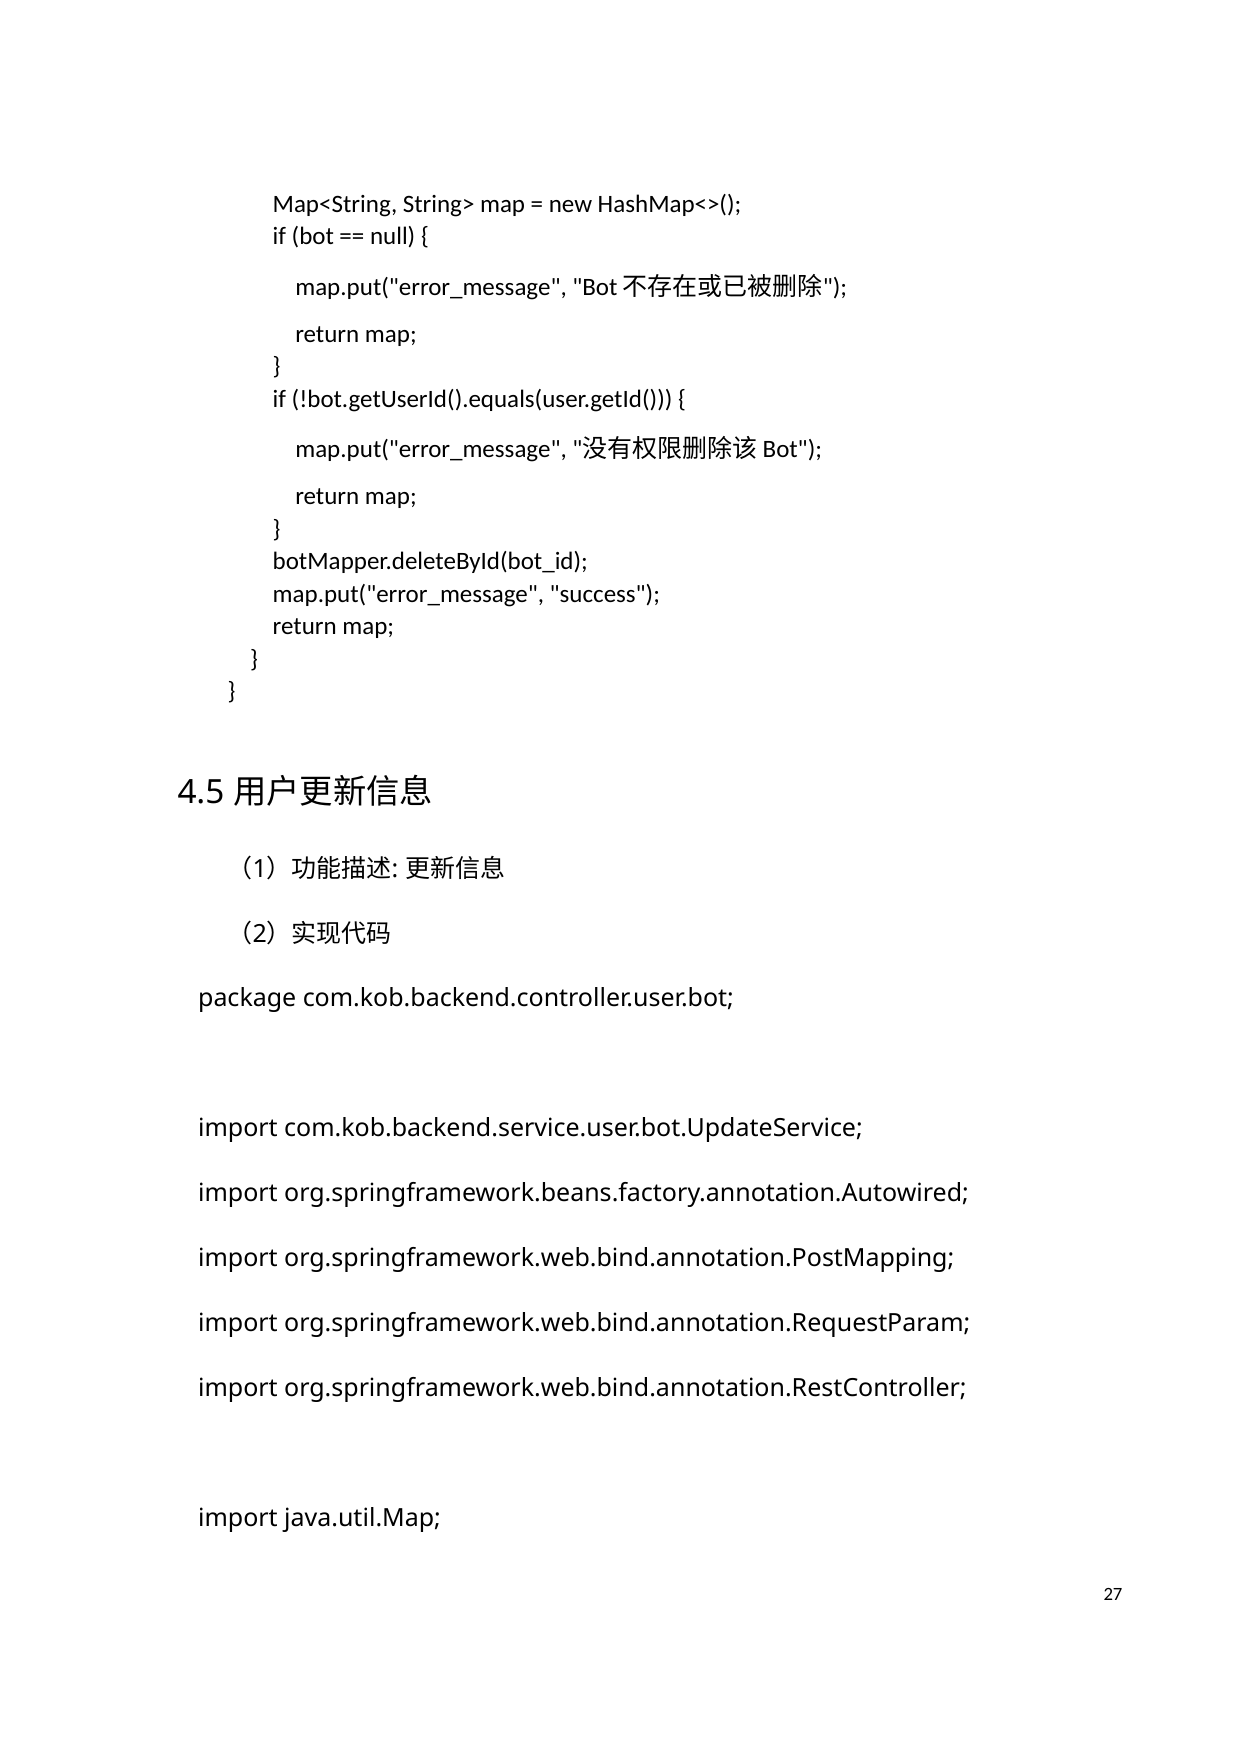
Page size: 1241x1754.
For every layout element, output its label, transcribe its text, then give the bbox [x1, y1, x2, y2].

text import org.springframework.web.bind.annotation.PostMapping; [177, 1224, 1122, 1289]
text import org.springframework.beans.factory.annotation.Autowired; [177, 1159, 1122, 1224]
text （1）功能描述: 更新信息 [177, 834, 1122, 899]
text } [177, 642, 1122, 674]
text import org.springframework.web.bind.annotation.RequestParam; [177, 1289, 1122, 1354]
text return map; [177, 317, 1122, 349]
text if (bot == null) { [177, 219, 1122, 252]
text package com.kob.backend.controller.user.bot; [177, 964, 1122, 1029]
text （2）实现代码 [177, 899, 1122, 964]
text botMapper.deleteById(bot_id); [177, 544, 1122, 577]
text } [177, 349, 1122, 382]
text import org.springframework.web.bind.annotation.RestController; [177, 1354, 1122, 1419]
text map.put("error_message", "Bot不存在或已被删除"); [177, 252, 1122, 317]
text map.put("error_message", "没有权限删除该Bot"); [177, 414, 1122, 479]
text map.put("error_message", "success"); [177, 577, 1122, 609]
text import java.util.Map; [177, 1484, 1122, 1549]
text Map<String, String> map = new HashMap<>(); [177, 187, 1122, 219]
text return map; [177, 479, 1122, 512]
text } [177, 674, 1122, 707]
text if (!bot.getUserId().equals(user.getId())) { [177, 382, 1122, 414]
text return map; [177, 609, 1122, 642]
text import com.kob.backend.service.user.bot.UpdateService; [177, 1094, 1122, 1159]
text } [177, 512, 1122, 544]
subtitle 4.5 用户更新信息 [177, 757, 1122, 822]
